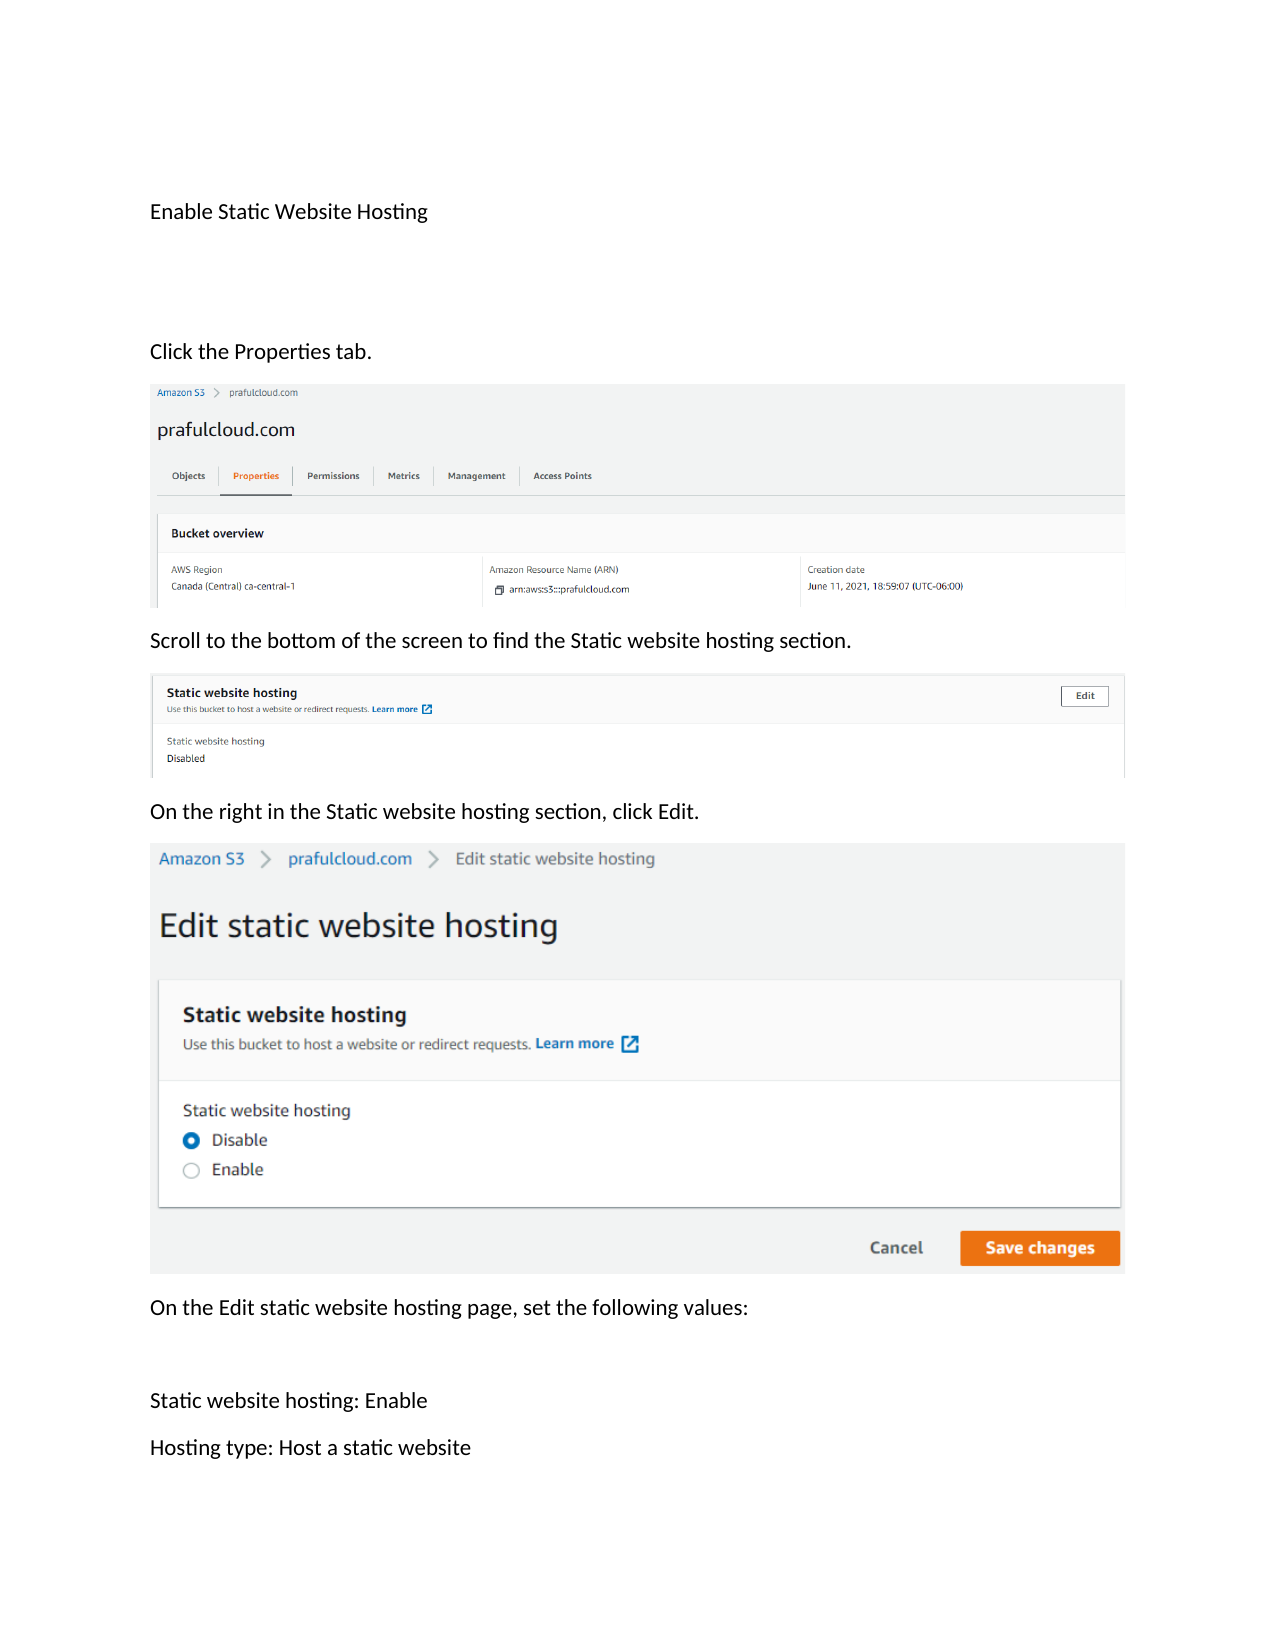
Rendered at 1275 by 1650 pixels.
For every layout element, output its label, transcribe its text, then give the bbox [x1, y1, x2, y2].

picture [150, 843, 1125, 1274]
text Static website hosting: Enable [150, 1387, 1125, 1415]
text On the right in the Static website hosting section, click Edit. [150, 797, 1125, 825]
picture [150, 384, 1125, 608]
text Click the Properties tab. [150, 337, 1125, 366]
picture [150, 673, 1125, 778]
text Hosting type: Host a static website [150, 1433, 1125, 1462]
text Enable Static Website Hosting [150, 197, 1125, 225]
text Scroll to the bottom of the screen to find the Static website hosting section. [150, 626, 1125, 654]
text On the Edit static website hosting page, set the following values: [150, 1293, 1125, 1321]
